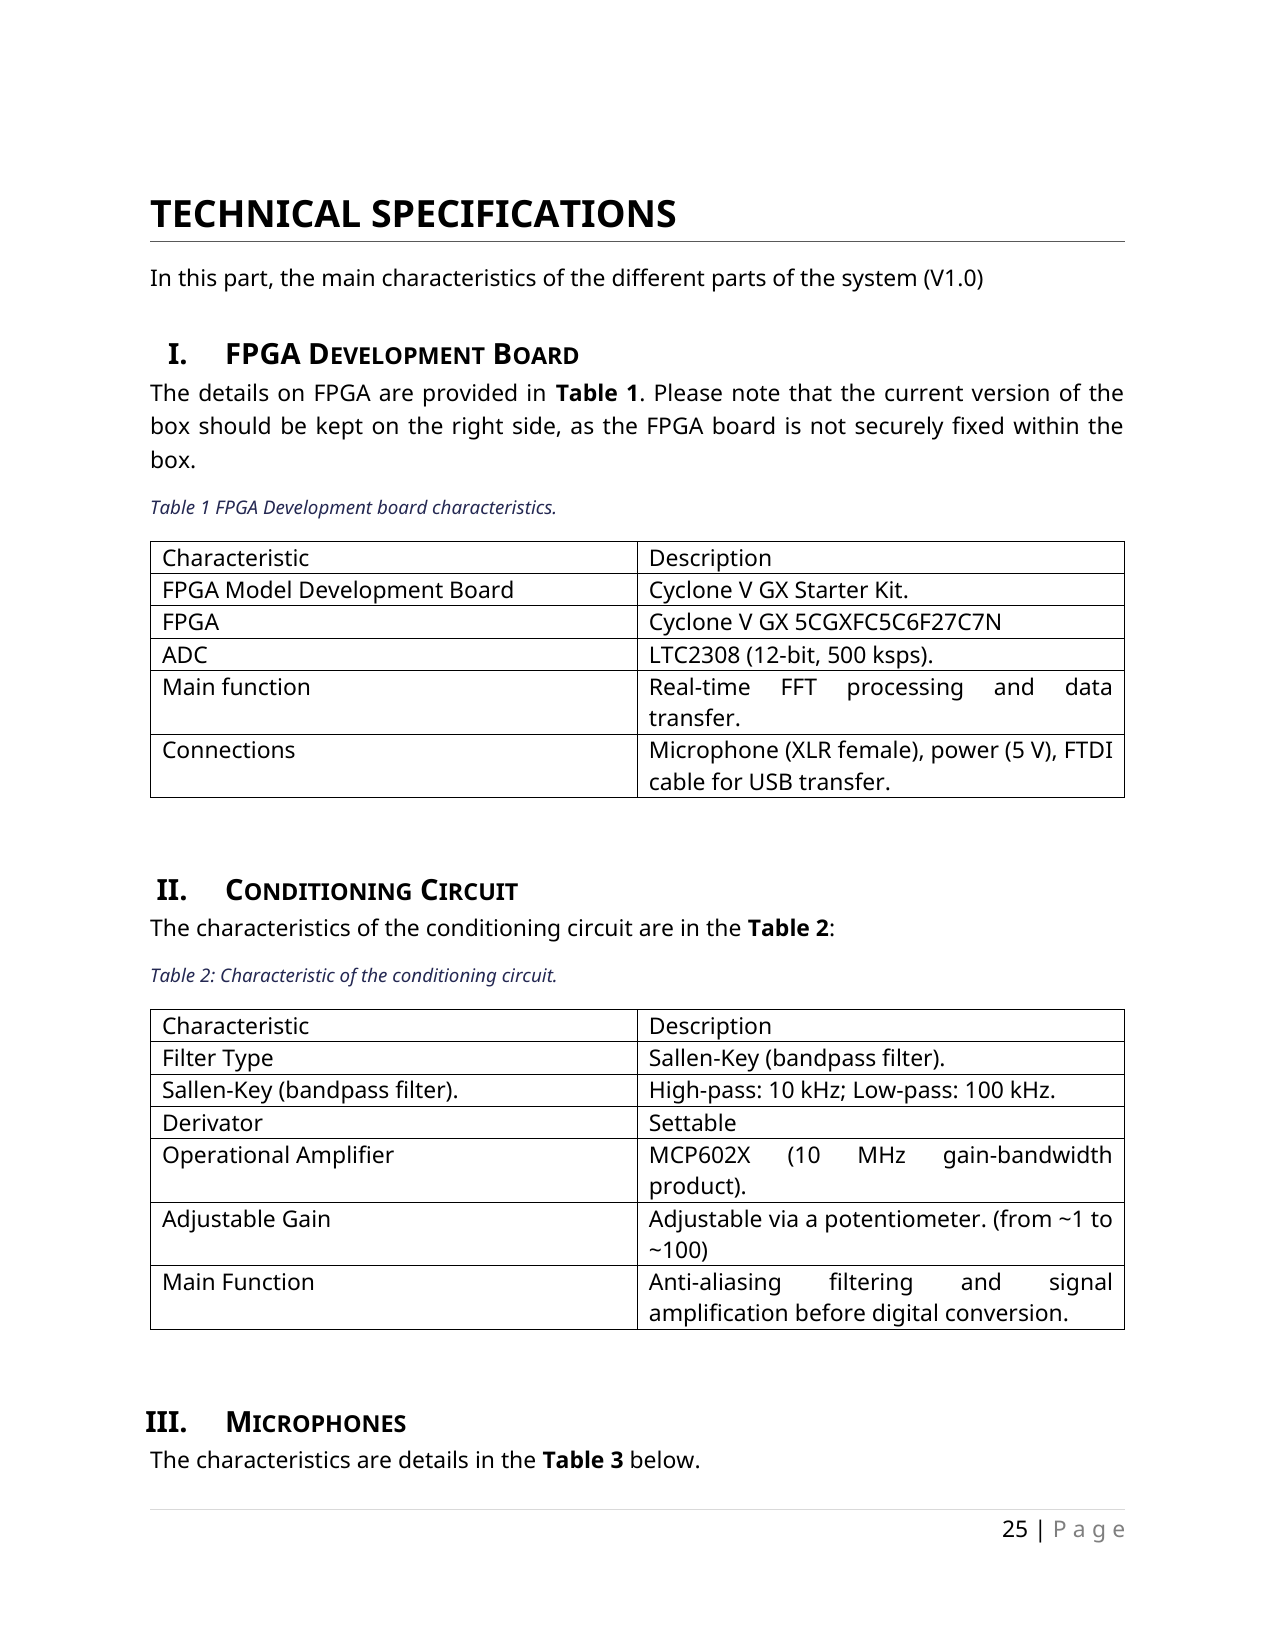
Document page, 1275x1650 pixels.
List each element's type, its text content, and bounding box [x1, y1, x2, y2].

table_cell LTC2308 (12-bit, 500 ksps). [638, 639, 1124, 670]
table_cell High-pass: 10 kHz; Low-pass: 100 kHz. [638, 1075, 1124, 1106]
table_cell Settable [638, 1107, 1124, 1138]
table_cell ADC [151, 639, 637, 670]
table_cell Filter Type [151, 1042, 637, 1073]
table_cell FPGA [151, 606, 637, 638]
table_cell FPGA Model Development Board [151, 574, 637, 605]
table_header Description [638, 542, 1124, 573]
table_header Description [638, 1010, 1124, 1041]
table_cell Anti-aliasing filtering and signal amplification before digital conversion. [638, 1266, 1124, 1329]
table_cell Cyclone V GX 5CGXFC5C6F27C7N [638, 606, 1124, 638]
subtitle Microphones [187, 1401, 1125, 1441]
text In this part, the main characteristics of the different parts of the system (V1.0) [150, 262, 1125, 294]
table_cell Cyclone V GX Starter Kit. [638, 574, 1124, 605]
table_cell Connections [151, 735, 637, 797]
subtitle TECHNICAL SPECIFICATIONS [150, 187, 1125, 241]
table_cell Main function [151, 671, 637, 733]
text The details on FPGA are provided in Table 1. Please note that the current version of the box should be kept on the right side, as the FPGA board is not securely fixed within the box. [150, 376, 1125, 475]
text The characteristics are details in the Table 3 below. [150, 1444, 1125, 1475]
table_cell Microphone (XLR female), power (5 V), FTDI cable for USB transfer. [638, 735, 1124, 797]
table_cell Real-time FFT processing and data transfer. [638, 671, 1124, 733]
table_cell MCP602X (10 MHz gain-bandwidth product). [638, 1139, 1124, 1202]
table_header Characteristic [151, 1010, 637, 1041]
table_cell Main Function [151, 1266, 637, 1329]
subtitle FPGA Development Board [187, 334, 1125, 373]
text The characteristics of the conditioning circuit are in the Table 2: [150, 912, 1125, 943]
table_cell Adjustable Gain [151, 1203, 637, 1265]
table_cell Sallen-Key (bandpass filter). [638, 1042, 1124, 1073]
table_cell Adjustable via a potentiometer. (from ~1 to ~100) [638, 1203, 1124, 1265]
table_header Characteristic [151, 542, 637, 573]
table_cell Derivator [151, 1107, 637, 1138]
table_cell Operational Amplifier [151, 1139, 637, 1202]
table_cell Sallen-Key (bandpass filter). [151, 1075, 637, 1106]
subtitle Conditioning Circuit [187, 869, 1125, 909]
